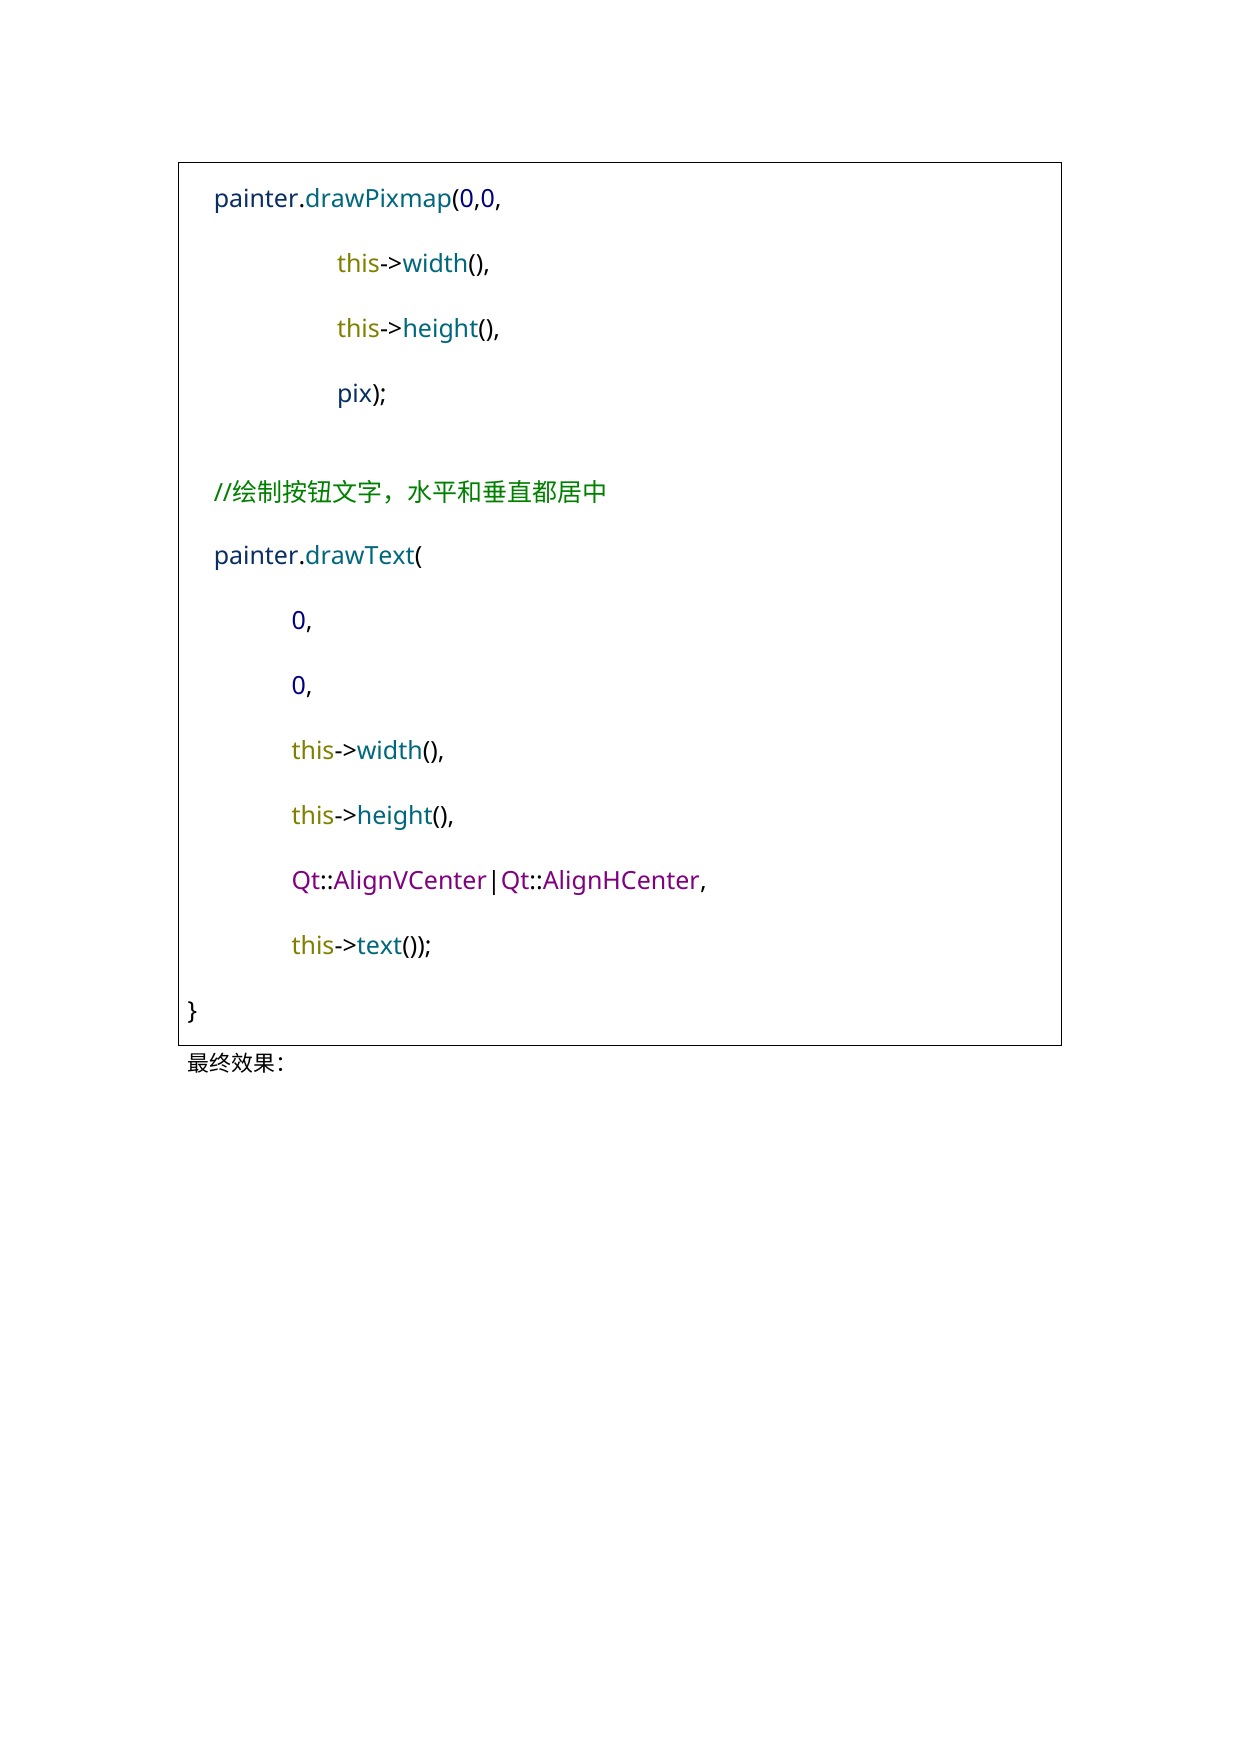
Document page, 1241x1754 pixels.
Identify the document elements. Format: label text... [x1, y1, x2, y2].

text this->width(), [187, 718, 1053, 783]
text 0, [187, 653, 1053, 718]
text //绘制按钮文字，水平和垂直都居中 [187, 458, 1053, 523]
text 0, [187, 588, 1053, 653]
text Qt::AlignVCenter|Qt::AlignHCenter, [187, 848, 1053, 913]
text pix); [187, 360, 1053, 425]
text painter.drawText( [187, 523, 1053, 588]
text } [179, 974, 1061, 1045]
text painter.drawPixmap(0,0, [179, 163, 1061, 230]
text this->text()); [187, 913, 1053, 974]
text this->width(), [187, 230, 1053, 295]
text this->height(), [187, 295, 1053, 360]
text 最终效果： [187, 1046, 1053, 1078]
text this->height(), [187, 783, 1053, 848]
